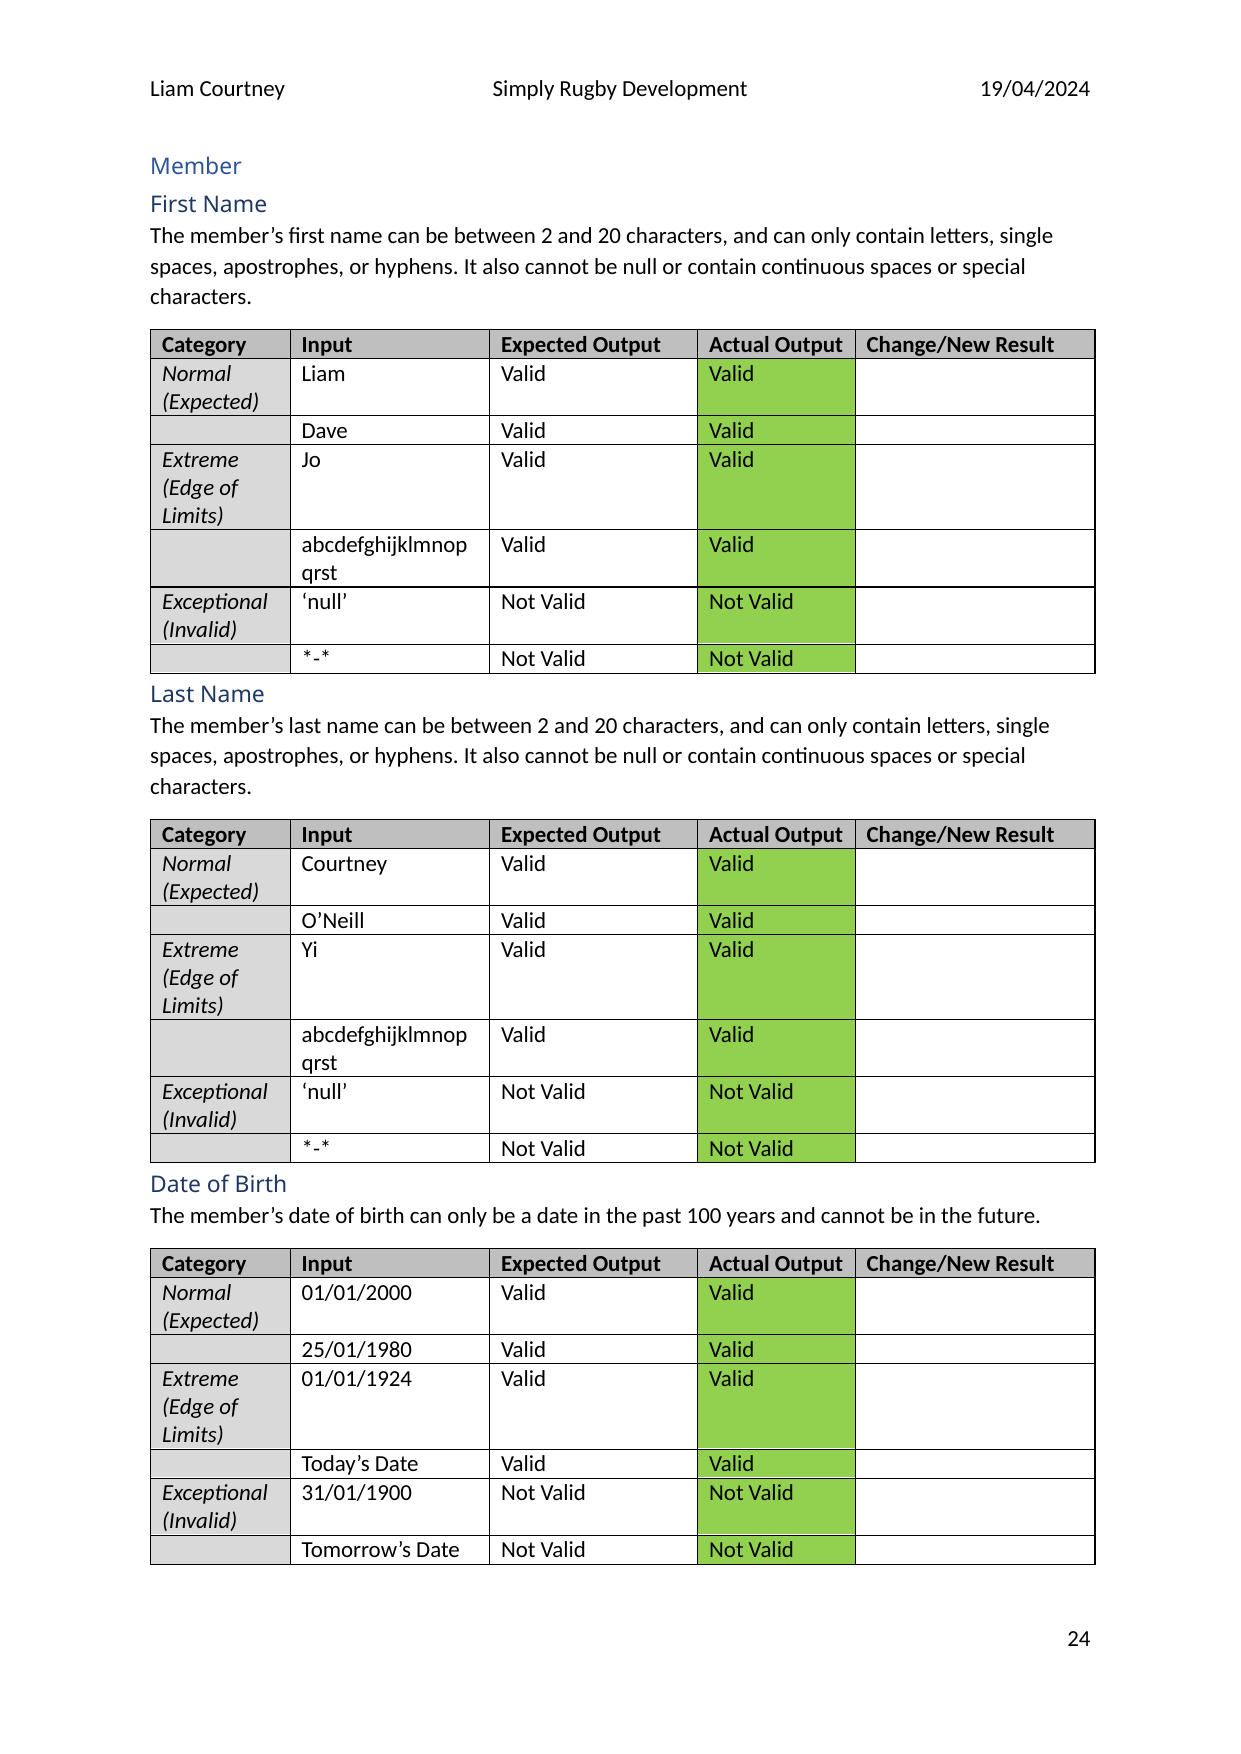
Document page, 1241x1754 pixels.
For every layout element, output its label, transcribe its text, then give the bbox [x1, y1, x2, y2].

table_cell Not Valid [490, 1479, 697, 1534]
table_cell [856, 1020, 1094, 1076]
table_cell Not Valid [698, 1077, 855, 1133]
table_cell Normal (Expected) [151, 849, 290, 905]
subtitle Date of Birth [150, 1167, 1090, 1199]
table_cell Valid [490, 530, 697, 586]
table_cell Exceptional (Invalid) [151, 588, 290, 643]
table_cell Normal (Expected) [151, 1278, 290, 1334]
table_cell Valid [698, 1278, 855, 1334]
table_cell Not Valid [490, 1536, 697, 1564]
table_cell 31/01/1900 [291, 1479, 489, 1534]
table_cell ‘null’ [291, 588, 489, 643]
table_cell Not Valid [698, 645, 855, 672]
table_header Change/New Result [856, 820, 1094, 848]
table_cell Exceptional (Invalid) [151, 1077, 290, 1133]
table_cell abcdefghijklmnopqrst [291, 530, 489, 586]
table_cell Valid [490, 1278, 697, 1334]
table_cell Extreme (Edge of Limits) [151, 1364, 290, 1448]
table_cell Valid [698, 849, 855, 905]
table_cell Not Valid [698, 1479, 855, 1534]
table_cell [151, 1020, 290, 1076]
table_cell Normal (Expected) [151, 359, 290, 415]
table_cell Valid [490, 1364, 697, 1448]
table_cell Valid [698, 530, 855, 586]
table_cell Extreme (Edge of Limits) [151, 935, 290, 1019]
table_cell [856, 645, 1094, 672]
table_header Expected Output [490, 820, 697, 848]
table_cell Valid [698, 935, 855, 1019]
table_cell *-* [291, 645, 489, 672]
table_cell [856, 416, 1094, 444]
text The member’s date of birth can only be a date in the past 100 years and cannot be in the future. [150, 1201, 1090, 1229]
table_cell 01/01/2000 [291, 1278, 489, 1334]
table_cell Valid [490, 935, 697, 1019]
table_cell Dave [291, 416, 489, 444]
table_cell Not Valid [698, 1536, 855, 1564]
table_cell Not Valid [698, 588, 855, 643]
table_cell Courtney [291, 849, 489, 905]
table_header Input [291, 820, 489, 848]
table_cell Valid [698, 1335, 855, 1363]
table_cell Yi [291, 935, 489, 1019]
table_cell Jo [291, 445, 489, 529]
table_cell Valid [490, 906, 697, 934]
table_cell Valid [698, 906, 855, 934]
table_cell Valid [698, 1450, 855, 1477]
table_cell *-* [291, 1134, 489, 1162]
table_cell Valid [698, 1020, 855, 1076]
table_cell [151, 1134, 290, 1162]
table_cell Valid [490, 1020, 697, 1076]
table_header Category [151, 1249, 290, 1277]
table_cell [856, 530, 1094, 586]
table_header Expected Output [490, 330, 697, 358]
table_cell [856, 1077, 1094, 1133]
table_header Input [291, 1249, 489, 1277]
table_cell [856, 1364, 1094, 1448]
table_cell Valid [490, 445, 697, 529]
table_cell Not Valid [490, 588, 697, 643]
table_cell Valid [490, 1335, 697, 1363]
table_cell [856, 445, 1094, 529]
table_header Actual Output [698, 330, 855, 358]
table_header Change/New Result [856, 330, 1094, 358]
text The member’s first name can be between 2 and 20 characters, and can only contain letters, single spaces, apostrophes, or hyphens. It also cannot be null or contain continuous spaces or special characters. [150, 222, 1090, 310]
table_cell [151, 1536, 290, 1564]
table_cell Exceptional (Invalid) [151, 1479, 290, 1534]
table_cell [856, 1278, 1094, 1334]
table_cell [856, 906, 1094, 934]
subtitle First Name [150, 188, 1090, 219]
table_cell [856, 1536, 1094, 1564]
table_cell [856, 849, 1094, 905]
table_header Actual Output [698, 820, 855, 848]
table_cell [151, 1335, 290, 1363]
subtitle Last Name [150, 678, 1090, 709]
table_cell ‘null’ [291, 1077, 489, 1133]
table_cell Liam [291, 359, 489, 415]
table_cell Valid [698, 1364, 855, 1448]
table_cell [856, 359, 1094, 415]
table_header Category [151, 820, 290, 848]
table_cell Extreme (Edge of Limits) [151, 445, 290, 529]
table_header Actual Output [698, 1249, 855, 1277]
table_cell abcdefghijklmnopqrst [291, 1020, 489, 1076]
table_cell [151, 416, 290, 444]
text The member’s last name can be between 2 and 20 characters, and can only contain letters, single spaces, apostrophes, or hyphens. It also cannot be null or contain continuous spaces or special characters. [150, 711, 1090, 800]
table_cell [151, 530, 290, 586]
table_cell Valid [490, 359, 697, 415]
table_header Input [291, 330, 489, 358]
table_cell [856, 1134, 1094, 1162]
table_cell [151, 1450, 290, 1477]
table_cell Tomorrow’s Date [291, 1536, 489, 1564]
table_cell Valid [698, 416, 855, 444]
table_cell Not Valid [698, 1134, 855, 1162]
table_cell [856, 1450, 1094, 1477]
table_cell [856, 935, 1094, 1019]
table_cell Valid [490, 1450, 697, 1477]
table_cell [856, 1335, 1094, 1363]
table_cell Valid [490, 849, 697, 905]
table_cell [151, 906, 290, 934]
table_cell O’Neill [291, 906, 489, 934]
subtitle Member [150, 150, 1090, 181]
table_header Change/New Result [856, 1249, 1094, 1277]
table_cell Valid [698, 359, 855, 415]
table_cell [856, 588, 1094, 643]
table_cell [151, 645, 290, 672]
table_cell Not Valid [490, 1077, 697, 1133]
table_cell Not Valid [490, 645, 697, 672]
table_header Expected Output [490, 1249, 697, 1277]
table_cell Valid [698, 445, 855, 529]
table_cell Valid [490, 416, 697, 444]
table_cell Not Valid [490, 1134, 697, 1162]
table_cell 01/01/1924 [291, 1364, 489, 1448]
table_cell [856, 1479, 1094, 1534]
table_header Category [151, 330, 290, 358]
table_cell 25/01/1980 [291, 1335, 489, 1363]
table_cell Today’s Date [291, 1450, 489, 1477]
